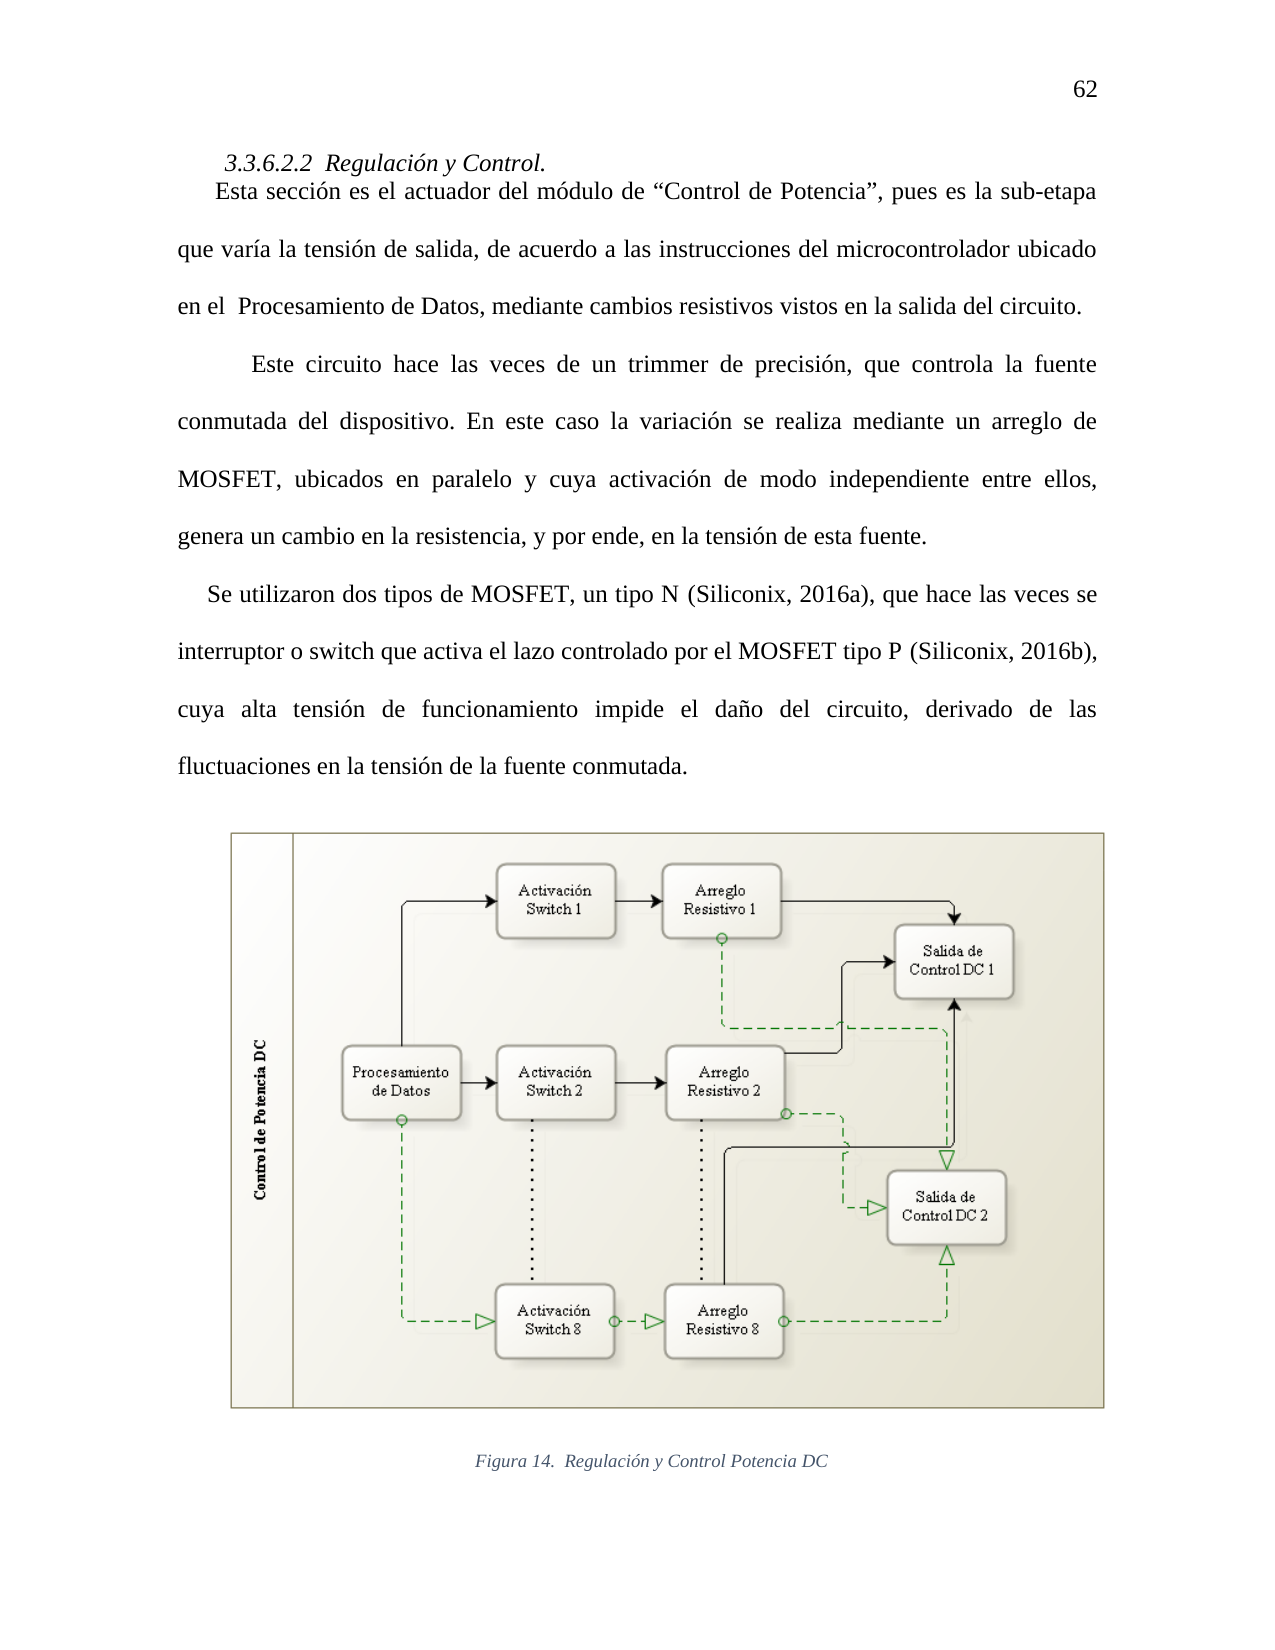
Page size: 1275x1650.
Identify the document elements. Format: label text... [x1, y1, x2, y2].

subtitle Regulación y Control. [177, 148, 1098, 176]
text Figura . Regulación y Control Potencia DC [177, 1450, 1098, 1472]
text Esta sección es el actuador del módulo de “Control de Potencia”, pues es la sub-etapa que varía la tensión de salida, de acuerdo a las instrucciones del microcontrolador ubicado en el Procesamiento de Datos, mediante cambios resistivos vistos en la salida del circuito. [177, 176, 1098, 320]
picture [206, 808, 1128, 1422]
text Este circuito hace las veces de un trimmer de precisión, que controla la fuente conmutada del dispositivo. En este caso la variación se realiza mediante un arreglo de MOSFET, ubicados en paralelo y cuya activación de modo independiente entre ellos, genera un cambio en la resistencia, y por ende, en la tensión de esta fuente. [177, 349, 1098, 550]
text Se utilizaron dos tipos de MOSFET, un tipo N (Siliconix, 2016a), que hace las veces se interruptor o switch que activa el lazo controlado por el MOSFET tipo P (Siliconix, 2016b), cuya alta tensión de funcionamiento impide el daño del circuito, derivado de las fluctuaciones en la tensión de la fuente conmutada. [177, 579, 1098, 780]
